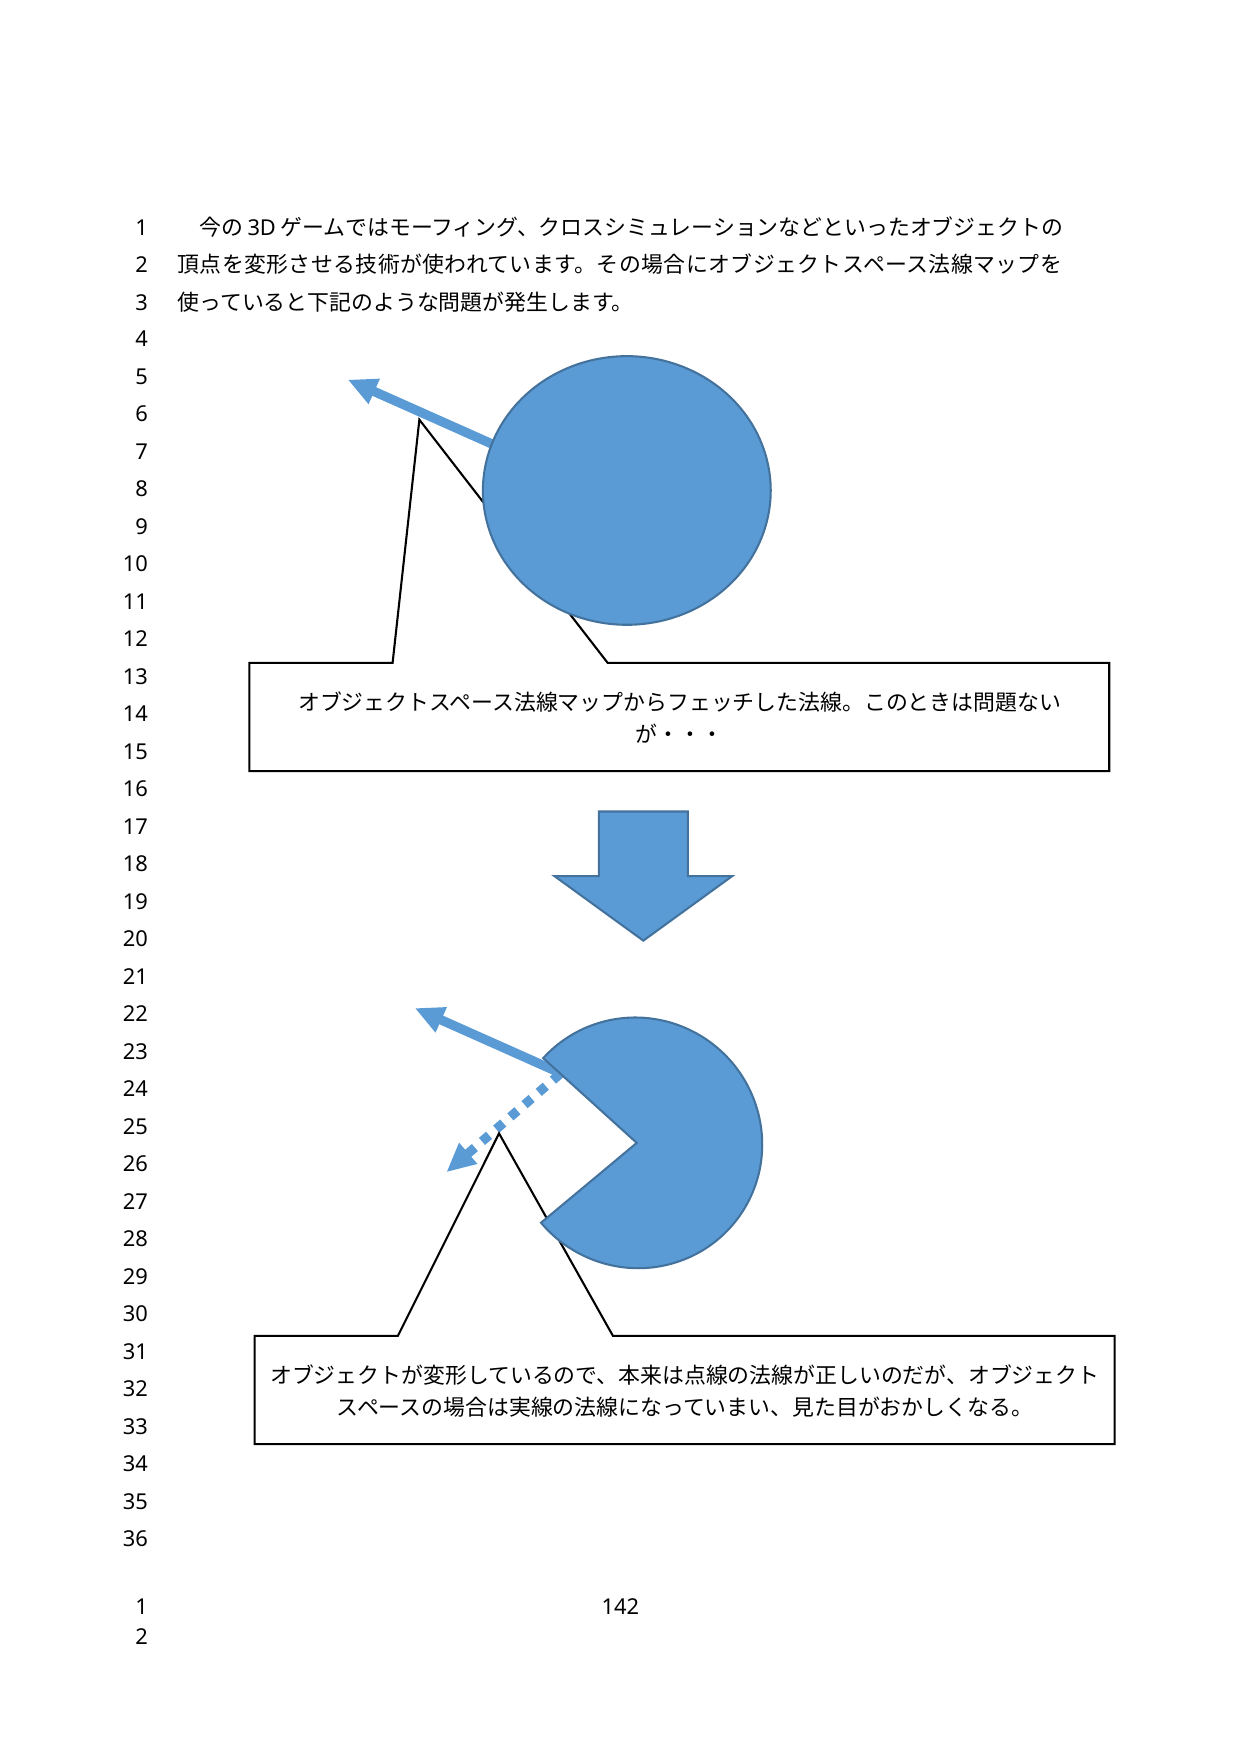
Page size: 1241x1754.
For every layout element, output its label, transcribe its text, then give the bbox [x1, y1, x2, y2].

text 今の3Dゲームではモーフィング、クロスシミュレーションなどといったオブジェクトの頂点を変形させる技術が使われています。その場合にオブジェクトスペース法線マップを使っていると下記のような問題が発生します。 [177, 207, 1063, 319]
